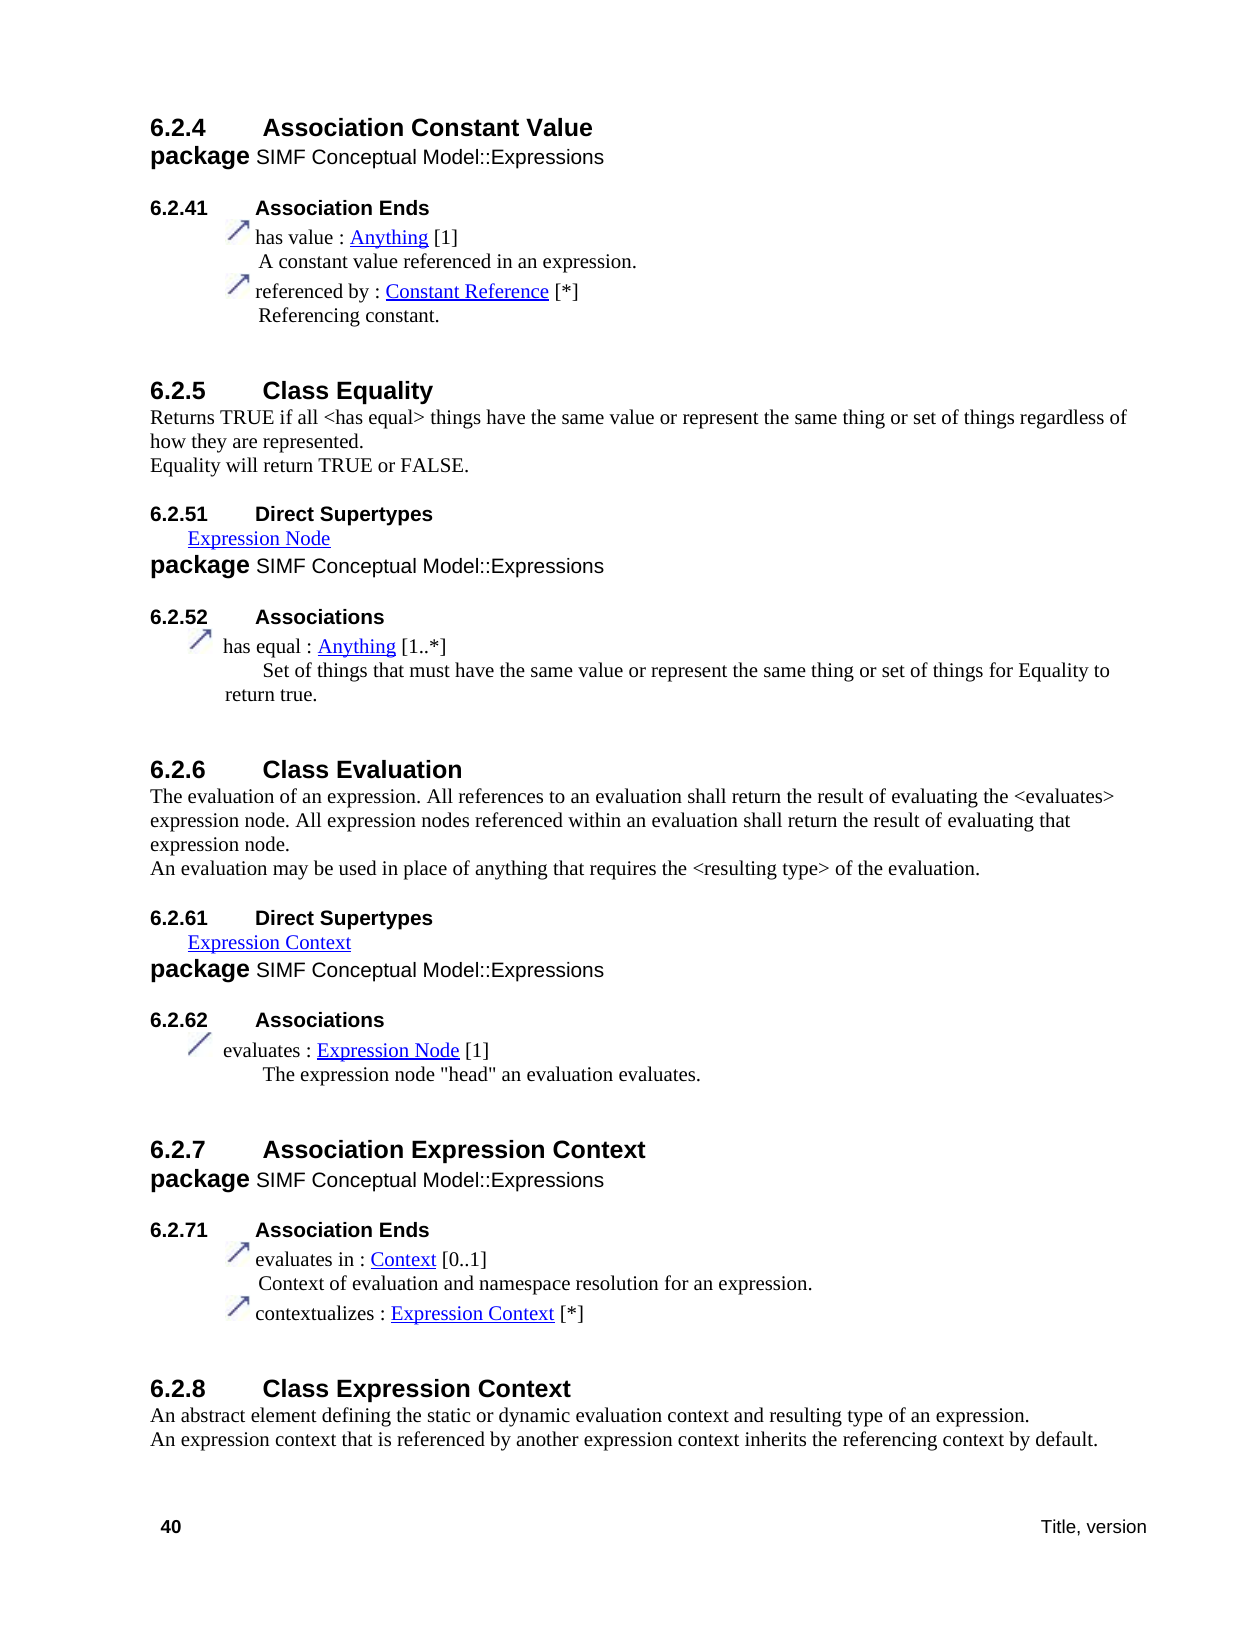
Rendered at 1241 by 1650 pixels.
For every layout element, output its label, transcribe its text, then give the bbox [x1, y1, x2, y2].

picture [187, 1032, 213, 1057]
picture [225, 1295, 251, 1321]
text contextualizes : Expression Context [*] [150, 1295, 1165, 1325]
text evaluates in : Context [0..1] [150, 1242, 1165, 1271]
text package SIMF Conceptual Model::Expressions [150, 954, 1165, 983]
picture [225, 1241, 251, 1267]
subtitle Association Constant Value [150, 112, 1165, 141]
picture [187, 628, 213, 654]
text A constant value referenced in an expression. [221, 249, 1165, 273]
text The evaluation of an expression. All references to an evaluation shall return the result of evaluating the <evaluates> expression node. All expression nodes referenced within an evaluation shall return the result of evaluating that expression node. An evaluation may be used in place of anything that requires the <resulting type> of the evaluation. [150, 784, 1165, 880]
text has equal : Anything [1..*] [187, 628, 1165, 658]
text Expression Context [187, 930, 1165, 954]
text package SIMF Conceptual Model::Expressions [150, 1163, 1165, 1192]
subtitle Class Equality [150, 376, 1165, 404]
text has value : Anything [1] [150, 219, 1165, 249]
subtitle Class Expression Context [150, 1374, 1165, 1403]
text Expression Node [187, 526, 1165, 550]
text referenced by : Constant Reference [*] [150, 273, 1165, 303]
text Returns TRUE if all <has equal> things have the same value or represent the same thing or set of things regardless of how they are represented. Equality will return TRUE or FALSE. [150, 404, 1165, 477]
subtitle Class Evaluation [150, 755, 1165, 784]
text Context of evaluation and namespace resolution for an expression. [221, 1271, 1165, 1295]
subtitle Direct Supertypes [150, 502, 1165, 526]
picture [225, 219, 251, 245]
subtitle Association Expression Context [150, 1135, 1165, 1163]
text An abstract element defining the static or dynamic evaluation context and resulting type of an expression. An expression context that is referenced by another expression context inherits the referencing context by default. [150, 1403, 1165, 1451]
subtitle Association Ends [150, 1218, 1165, 1242]
text package SIMF Conceptual Model::Expressions [150, 550, 1165, 579]
subtitle Associations [150, 1008, 1165, 1032]
picture [225, 273, 251, 299]
subtitle Associations [150, 604, 1165, 628]
text Set of things that must have the same value or represent the same thing or set of things for Equality to return true. [225, 658, 1165, 706]
text evaluates : Expression Node [1] [187, 1032, 1165, 1062]
subtitle Direct Supertypes [150, 906, 1165, 930]
text The expression node "head" an evaluation evaluates. [225, 1062, 1165, 1086]
text Referencing constant. [221, 303, 1165, 327]
subtitle Association Ends [150, 196, 1165, 219]
text package SIMF Conceptual Model::Expressions [150, 141, 1165, 170]
